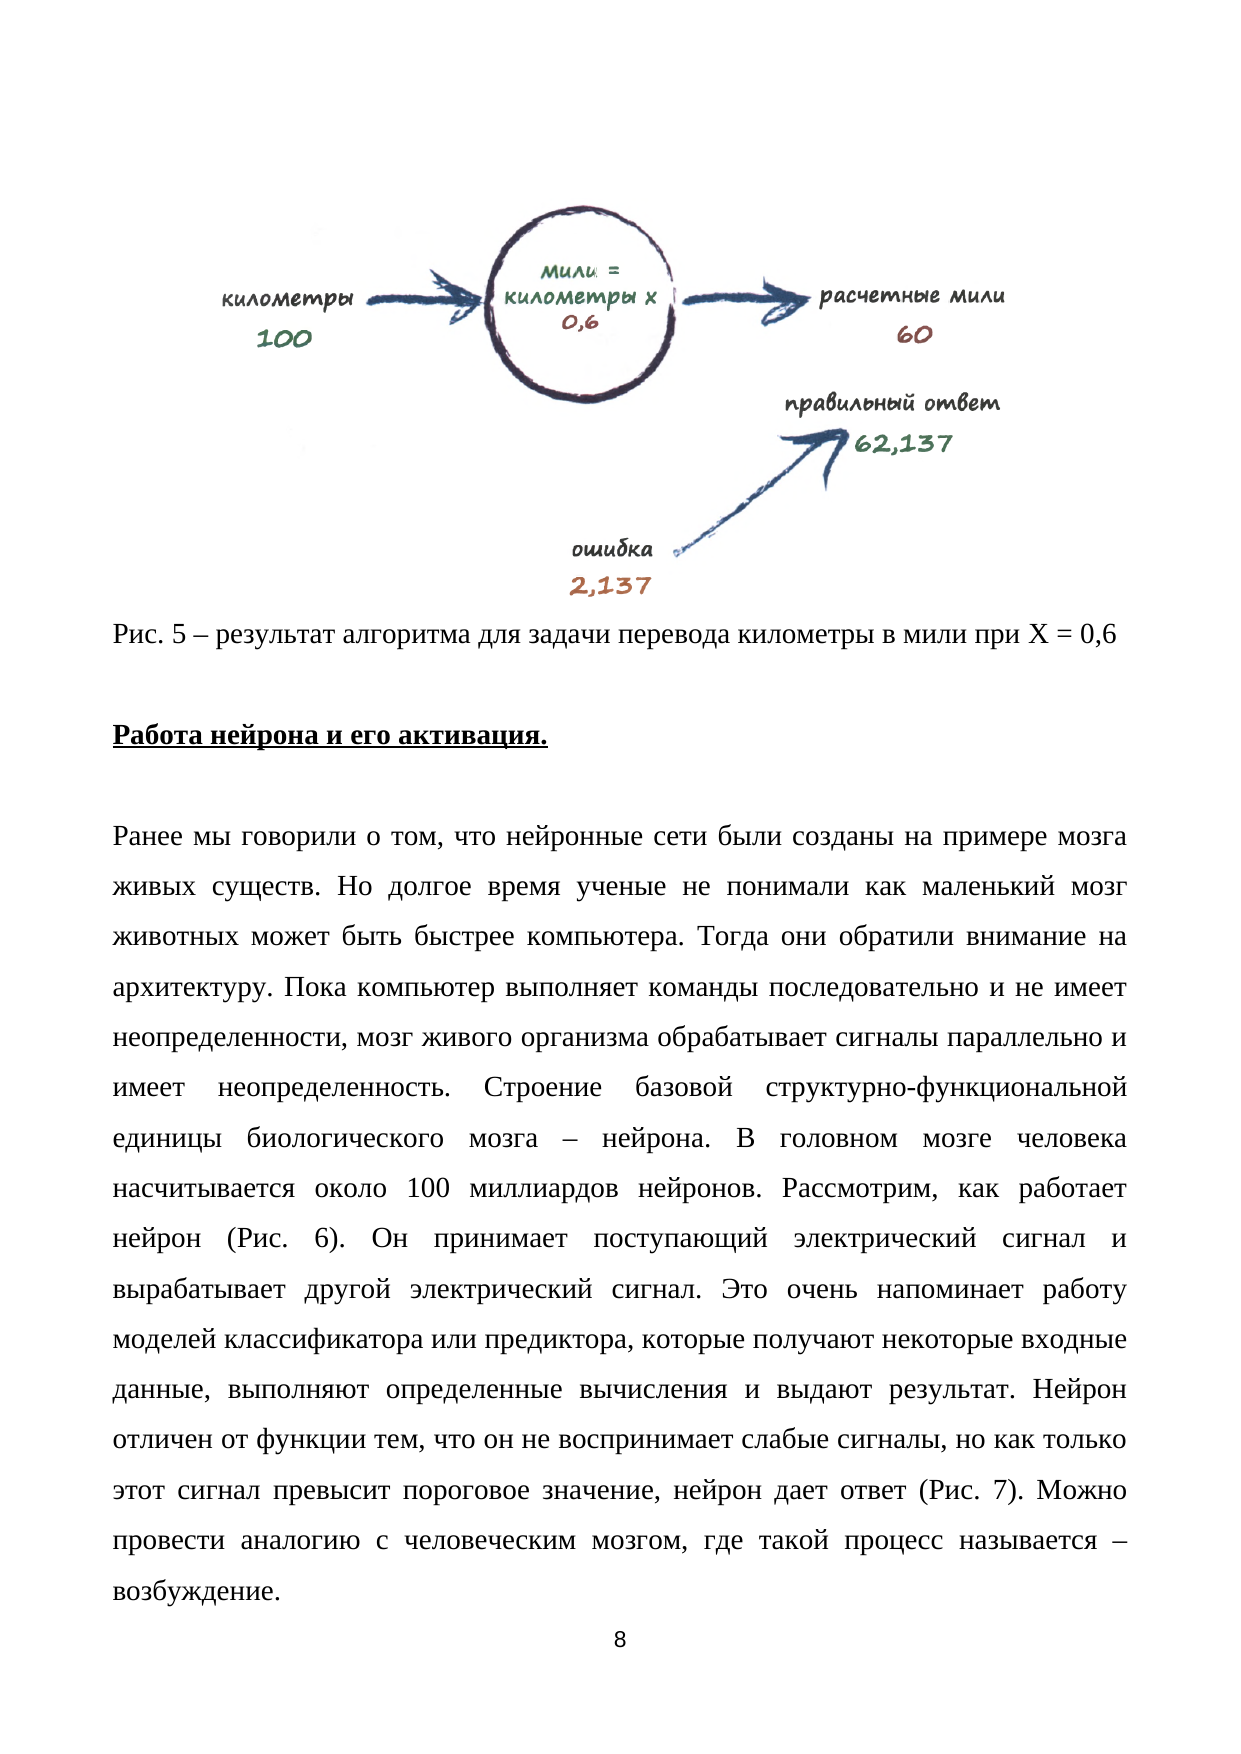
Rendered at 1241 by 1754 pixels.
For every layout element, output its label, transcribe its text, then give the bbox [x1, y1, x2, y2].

picture [200, 198, 1040, 604]
text Ранее мы говорили о том, что нейронные сети были созданы на примере мозга живых существ. Но долгое время ученые не понимали как маленький мозг животных может быть быстрее компьютера. Тогда они обратили внимание на архитектуру. Пока компьютер выполняет команды последовательно и не имеет неопределенности, мозг живого организма обрабатывает сигналы параллельно и имеет неопределенность. Строение базовой структурно-функциональной единицы биологического мозга – нейрона. В головном мозге человека насчитывается около 100 миллиардов нейронов. Рассмотрим, как работает нейрон (Рис. 6). Он принимает поступающий электрический сигнал и вырабатывает другой электрический сигнал. Это очень напоминает работу моделей классификатора или предиктора, которые получают некоторые входные данные, выполняют определенные вычисления и выдают результат. Нейрон отличен от функции тем, что он не воспринимает слабые сигналы, но как только этот сигнал превысит пороговое значение, нейрон дает ответ (Рис. 7). Можно провести аналогию с человеческим мозгом, где такой процесс называется – возбуждение. [112, 818, 1128, 1606]
text Рис. 5 – результат алгоритма для задачи перевода километры в мили при X = 0,6 [112, 617, 1128, 650]
text Работа нейрона и его активация. [112, 717, 1128, 751]
